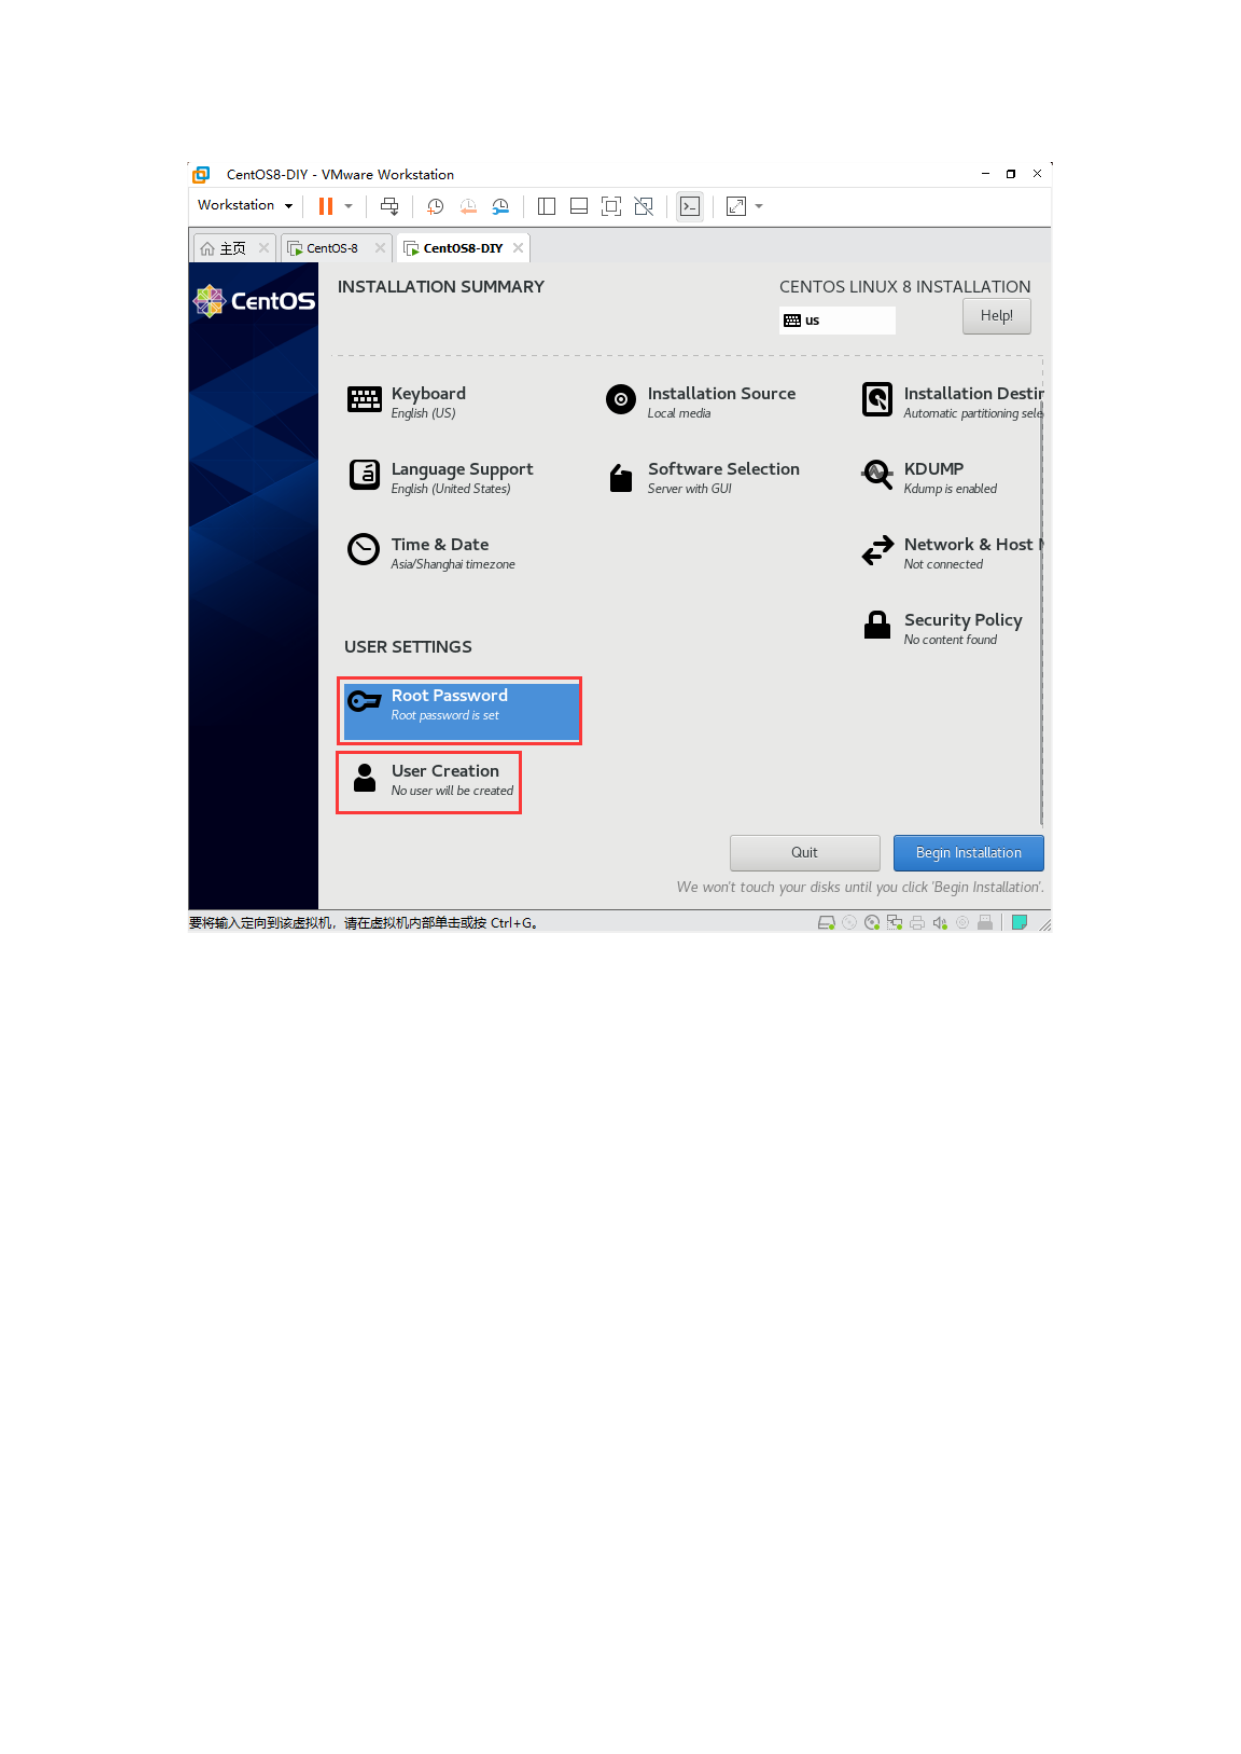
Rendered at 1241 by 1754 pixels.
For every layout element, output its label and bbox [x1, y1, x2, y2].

picture [187, 162, 1053, 933]
